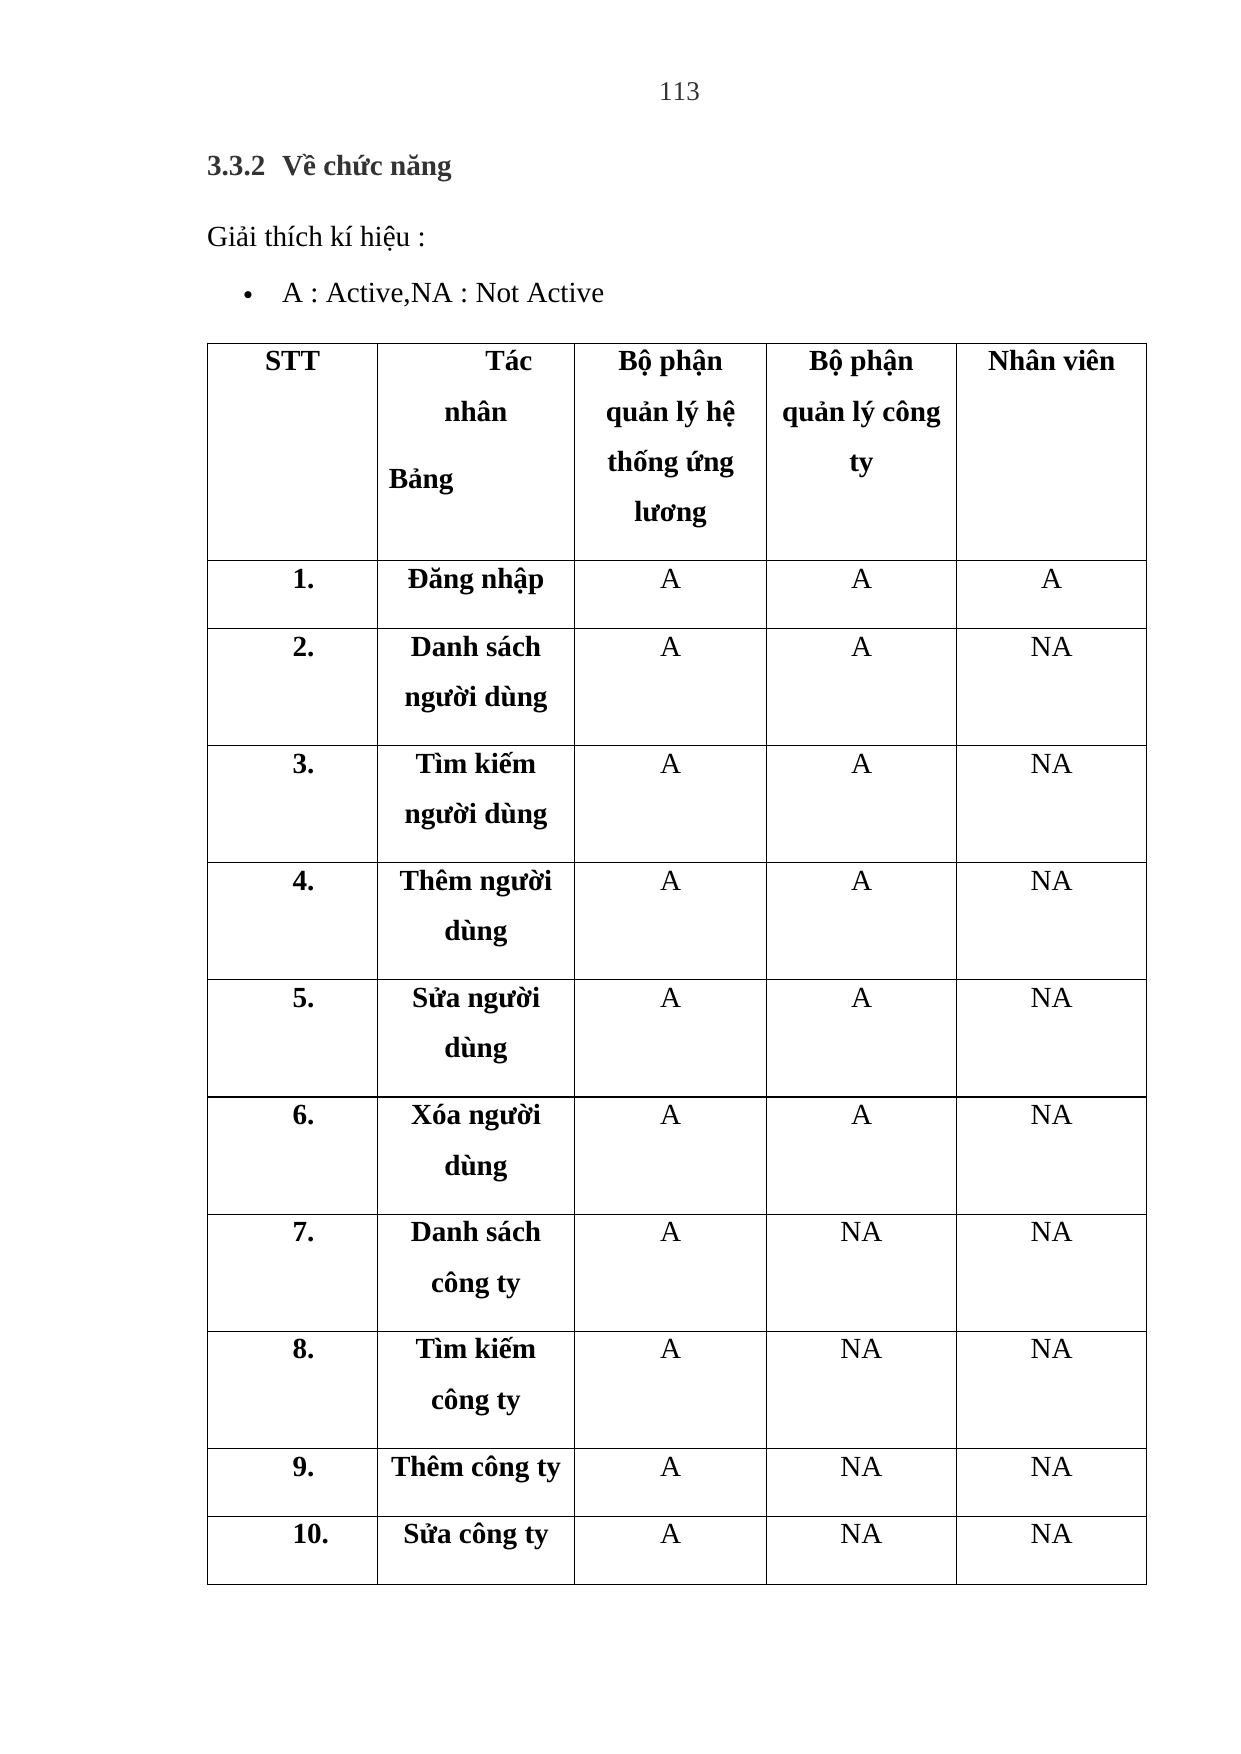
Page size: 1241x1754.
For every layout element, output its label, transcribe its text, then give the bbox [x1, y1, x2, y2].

table_header Nhân viên [957, 344, 1146, 560]
table_cell Tìm kiếm người dùng [378, 746, 574, 862]
table_cell [208, 1449, 377, 1516]
table_cell Thêm công ty [378, 1449, 574, 1516]
table_cell A [767, 1098, 956, 1213]
table_cell A [767, 629, 956, 745]
table_header Bộ phận quản lý hệ thống ứng lương [575, 344, 766, 560]
table_cell [208, 629, 377, 745]
table_cell [208, 1517, 377, 1583]
table_cell [208, 1215, 377, 1331]
table_cell A [575, 1449, 766, 1516]
table_header Tác nhân Bảng [378, 344, 574, 560]
table_cell A [575, 1215, 766, 1331]
table_cell [208, 1098, 377, 1213]
table_cell A [575, 1517, 766, 1583]
text Giải thích kí hiệu : [207, 219, 1152, 252]
table_header Bộ phận quản lý công ty [767, 344, 956, 560]
table_cell A [575, 1098, 766, 1213]
table_cell [208, 561, 377, 628]
table_cell Sửa công ty [378, 1517, 574, 1583]
table_cell Xóa người dùng [378, 1098, 574, 1213]
table_cell A [575, 629, 766, 745]
table_cell NA [767, 1449, 956, 1516]
table_cell NA [957, 1215, 1146, 1331]
table_cell NA [767, 1215, 956, 1331]
table_cell A [575, 980, 766, 1096]
table_cell NA [957, 1332, 1146, 1448]
table_cell Thêm người dùng [378, 863, 574, 979]
table_cell Tìm kiếm công ty [378, 1332, 574, 1448]
table_cell Danh sách công ty [378, 1215, 574, 1331]
table_cell Sửa người dùng [378, 980, 574, 1096]
table_cell Danh sách người dùng [378, 629, 574, 745]
table_cell NA [957, 863, 1146, 979]
table_cell Đăng nhập [378, 561, 574, 628]
table_cell [208, 980, 377, 1096]
table_cell NA [957, 1517, 1146, 1583]
table_cell NA [957, 980, 1146, 1096]
table_cell A [575, 561, 766, 628]
table_cell A [575, 1332, 766, 1448]
table_cell A [575, 863, 766, 979]
table_cell NA [767, 1332, 956, 1448]
table_header STT [208, 344, 377, 560]
table_cell A [767, 863, 956, 979]
table_cell A [957, 561, 1146, 628]
table_cell NA [957, 1449, 1146, 1516]
table_cell A [575, 746, 766, 862]
table_cell NA [767, 1517, 956, 1583]
table_cell NA [957, 629, 1146, 745]
table_cell [208, 1332, 377, 1448]
table_cell A [767, 746, 956, 862]
table_cell A [767, 561, 956, 628]
table_cell NA [957, 1098, 1146, 1213]
table_cell [208, 746, 377, 862]
table_cell NA [957, 746, 1146, 862]
list A : Active,NA : Not Active [244, 275, 1152, 309]
subtitle Về chức năng [207, 148, 1152, 181]
table_cell A [767, 980, 956, 1096]
table_cell [208, 863, 377, 979]
